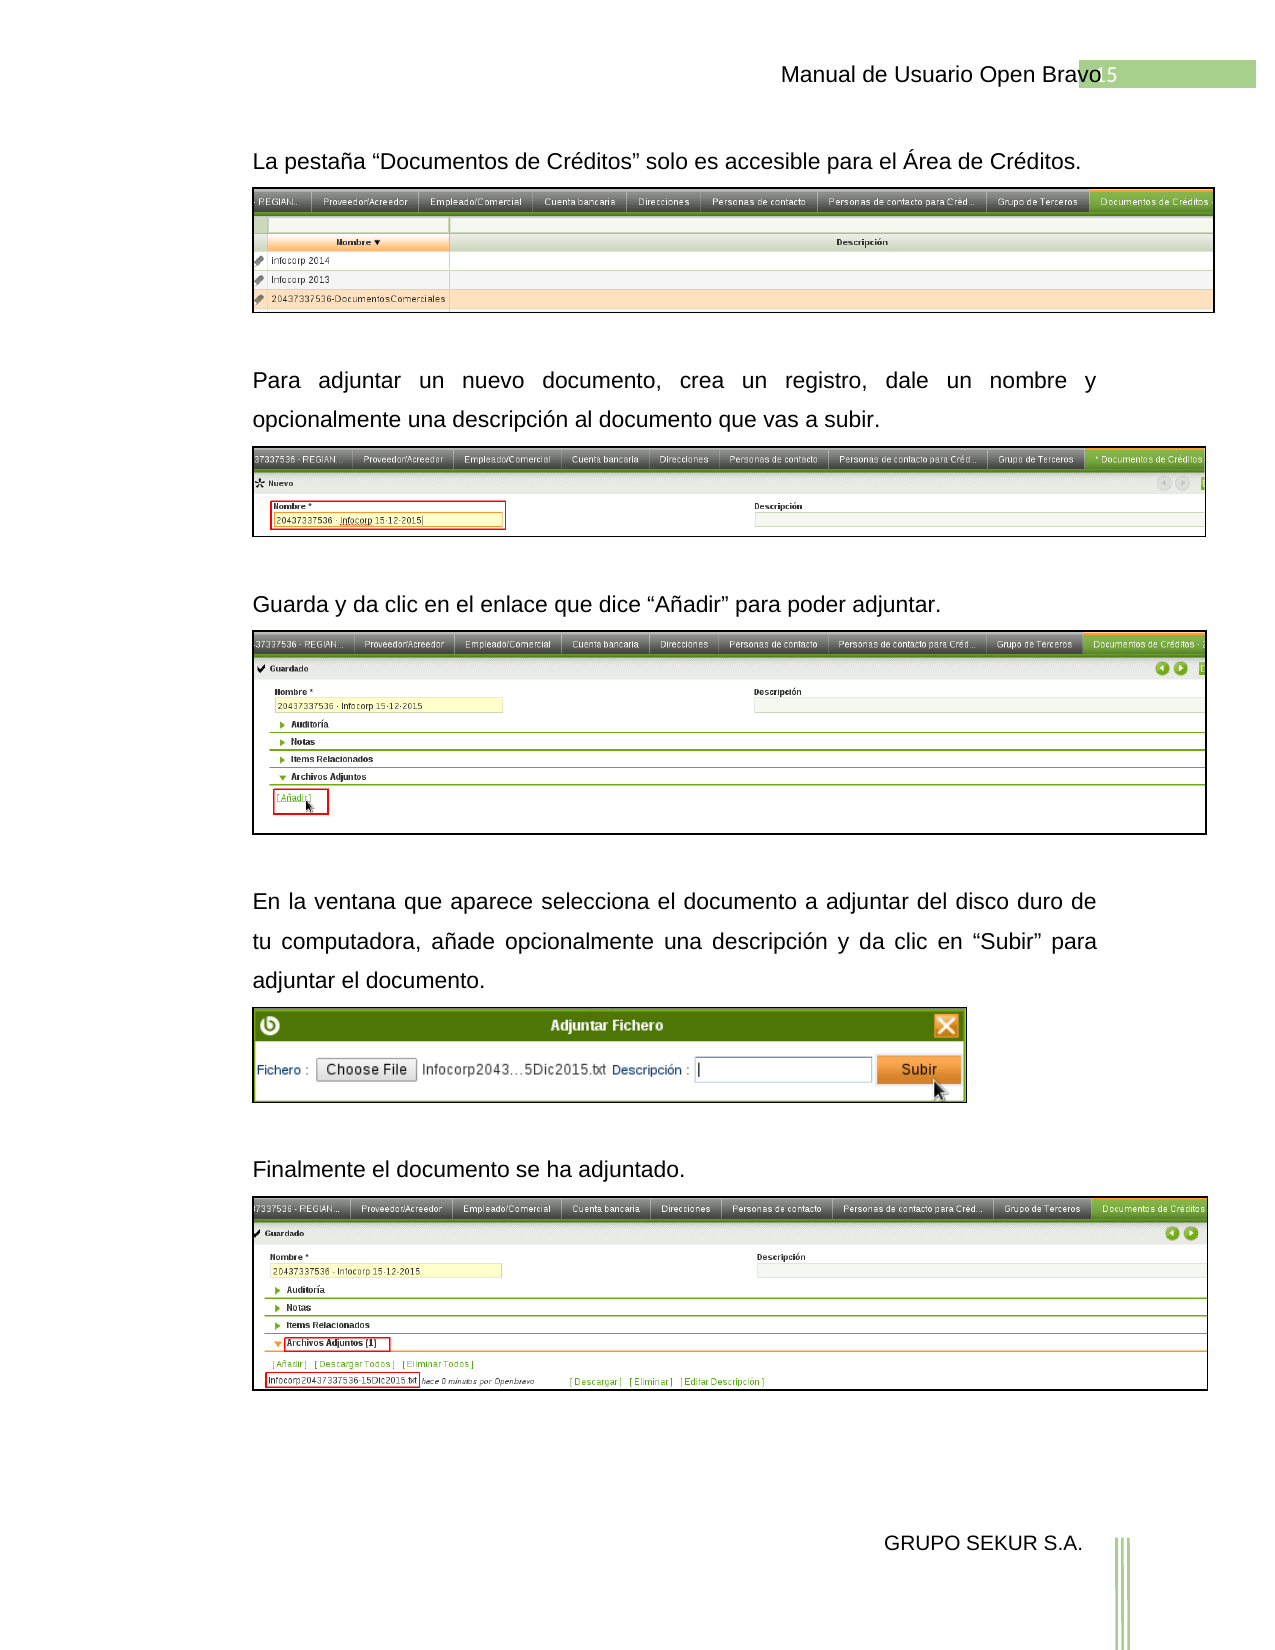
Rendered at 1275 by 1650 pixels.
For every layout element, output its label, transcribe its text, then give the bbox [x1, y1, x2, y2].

picture [254, 632, 1205, 833]
list La pestaña “Documentos de Créditos” solo es accesible para el Área de Créditos. [252, 148, 1098, 174]
list En la ventana que aparece selecciona el documento a adjuntar del disco duro de tu computadora, añade opcionalmente una descripción y da clic en “Subir” para adjuntar el documento. [252, 888, 1098, 993]
list Para adjuntar un nuevo documento, crea un registro, dale un nombre y opcionalmente una descripción al documento que vas a subir. [252, 367, 1098, 433]
picture [254, 1198, 1207, 1389]
list Guarda y da clic en el enlace que dice “Añadir” para poder adjuntar. [252, 591, 1098, 617]
list Finalmente el documento se ha adjuntado. [252, 1156, 1098, 1183]
picture [254, 448, 1205, 536]
picture [254, 189, 1213, 312]
picture [254, 1008, 966, 1102]
